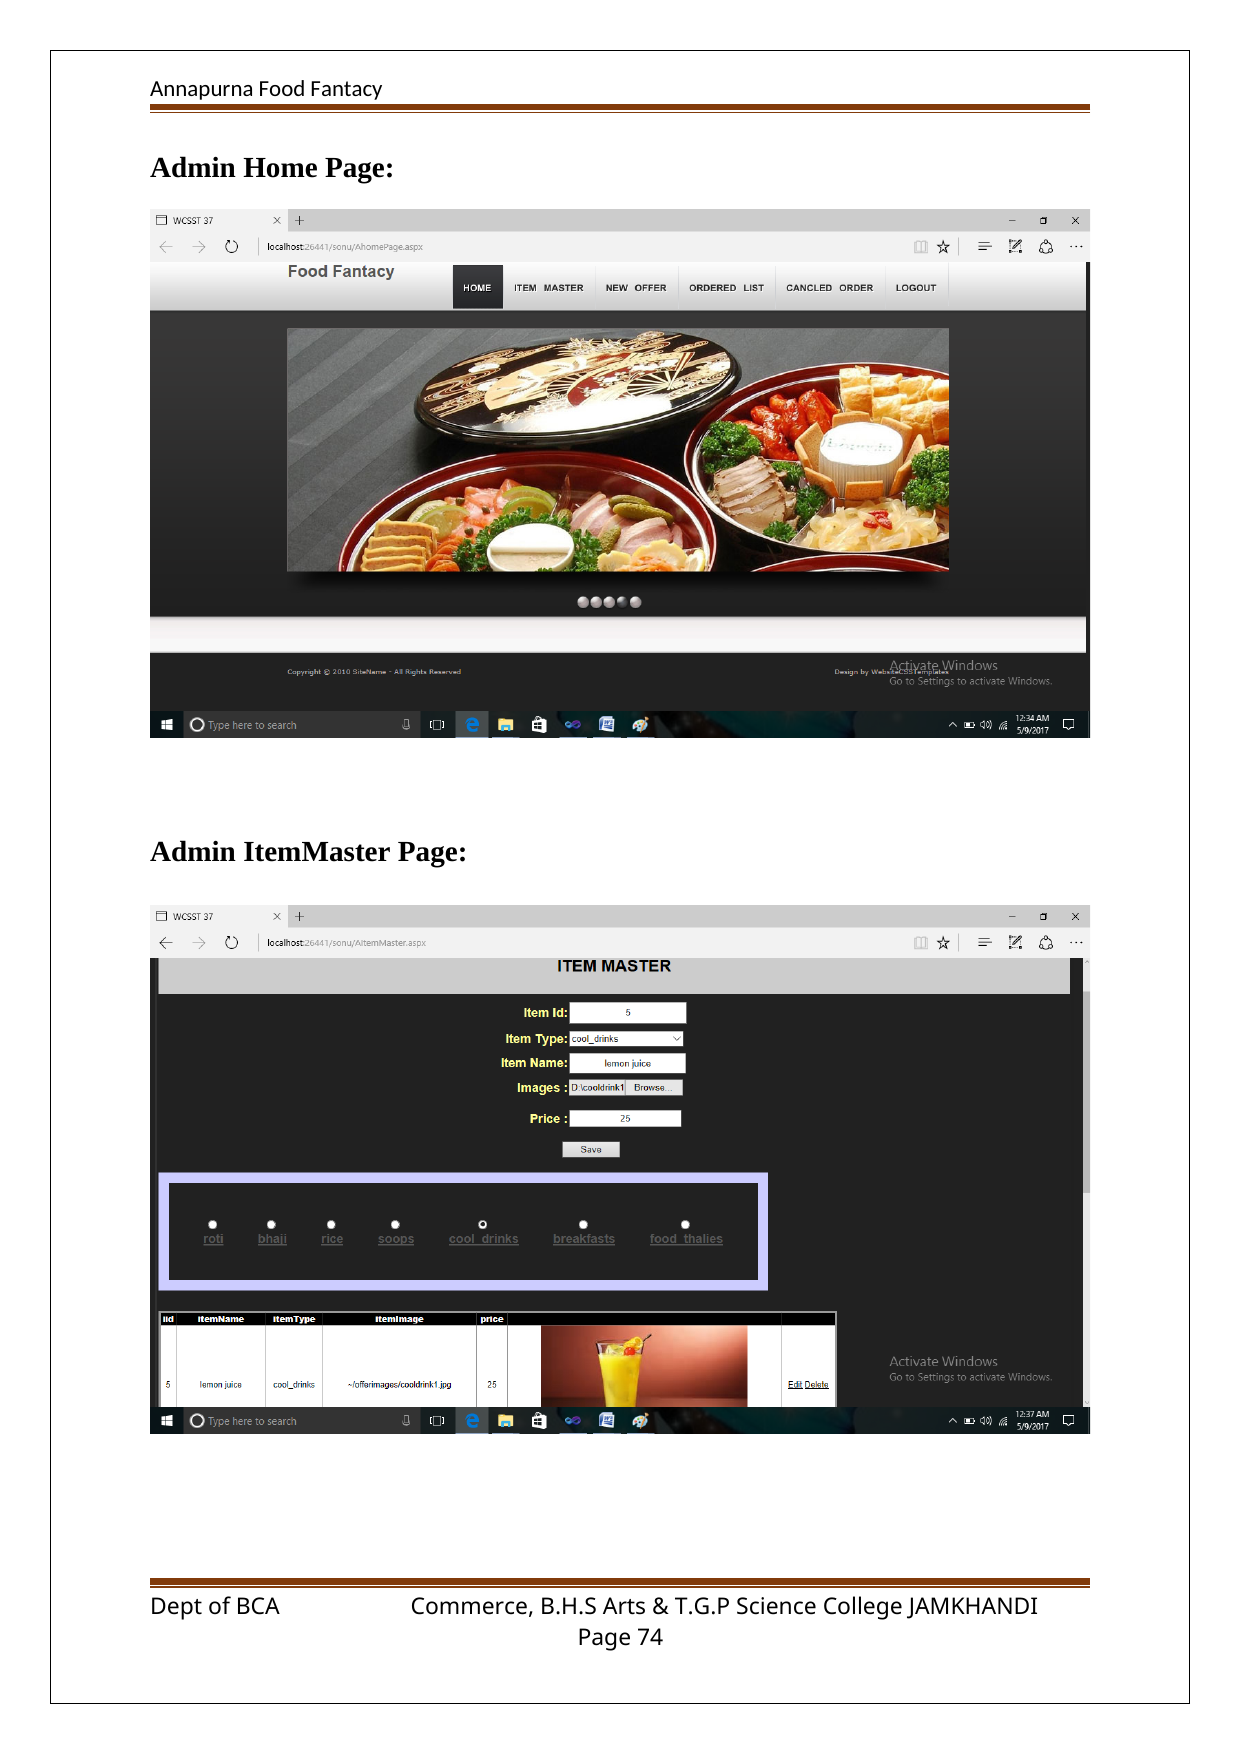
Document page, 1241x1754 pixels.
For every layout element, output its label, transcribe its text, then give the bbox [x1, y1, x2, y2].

text Admin Home Page: [150, 150, 1090, 183]
text Admin ItemMaster Page: [150, 834, 1090, 868]
picture [150, 905, 1091, 1434]
picture [150, 209, 1091, 738]
